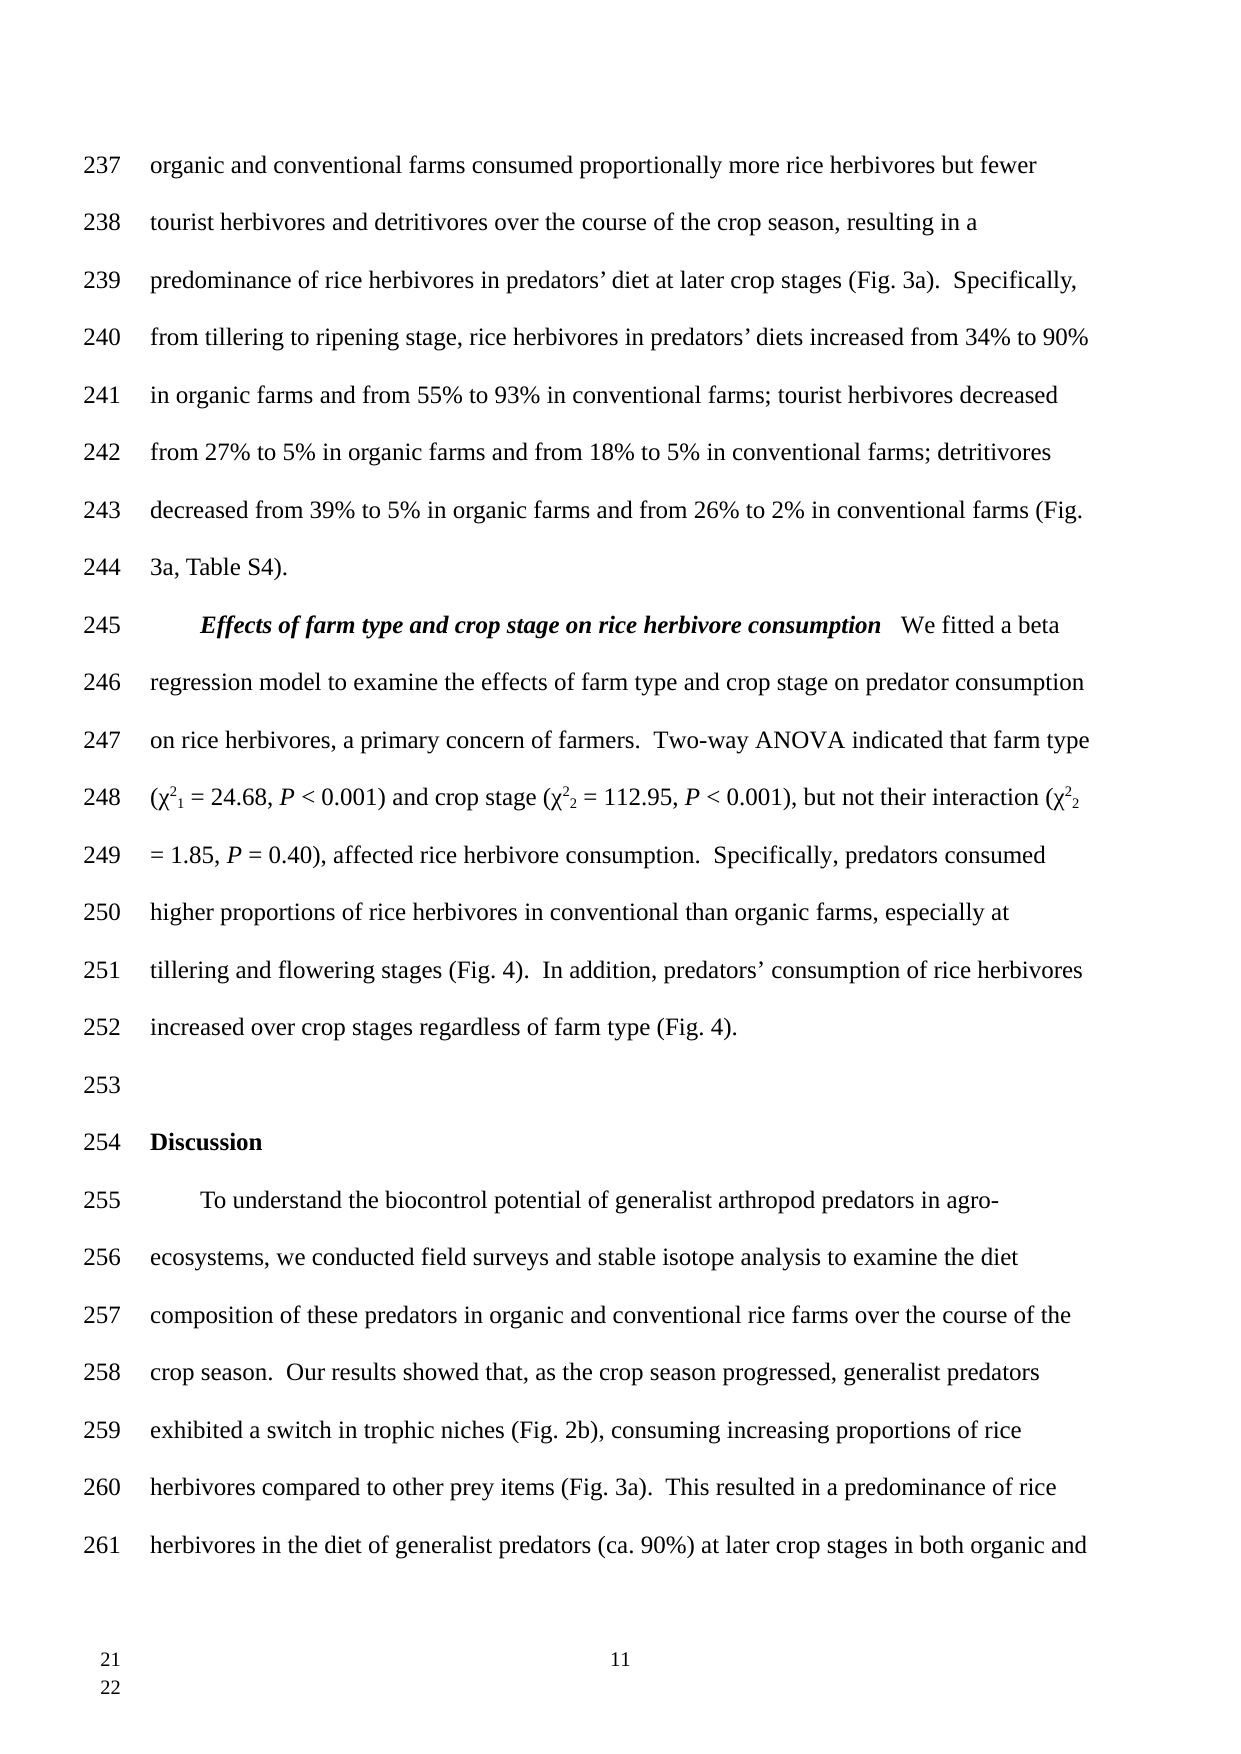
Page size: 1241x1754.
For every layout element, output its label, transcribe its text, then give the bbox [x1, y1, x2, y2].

text Discussion [150, 1127, 1090, 1156]
text Effects of farm type and crop stage on rice herbivore consumption We fitted a beta regression model to examine the effects of farm type and crop stage on predator consumption on rice herbivores, a primary concern of farmers. Two-way ANOVA indicated that farm type (χ21 = 24.68, P < 0.001) and crop stage (χ22 = 112.95, P < 0.001), but not their interaction (χ22 = 1.85, P = 0.40), affected rice herbivore consumption. Specifically, predators consumed higher proportions of rice herbivores in conventional than organic farms, especially at tillering and flowering stages (Fig. 4). In addition, predators’ consumption of rice herbivores increased over crop stages regardless of farm type (Fig. 4). [150, 610, 1090, 1041]
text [150, 150, 1090, 581]
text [150, 1185, 1091, 1559]
